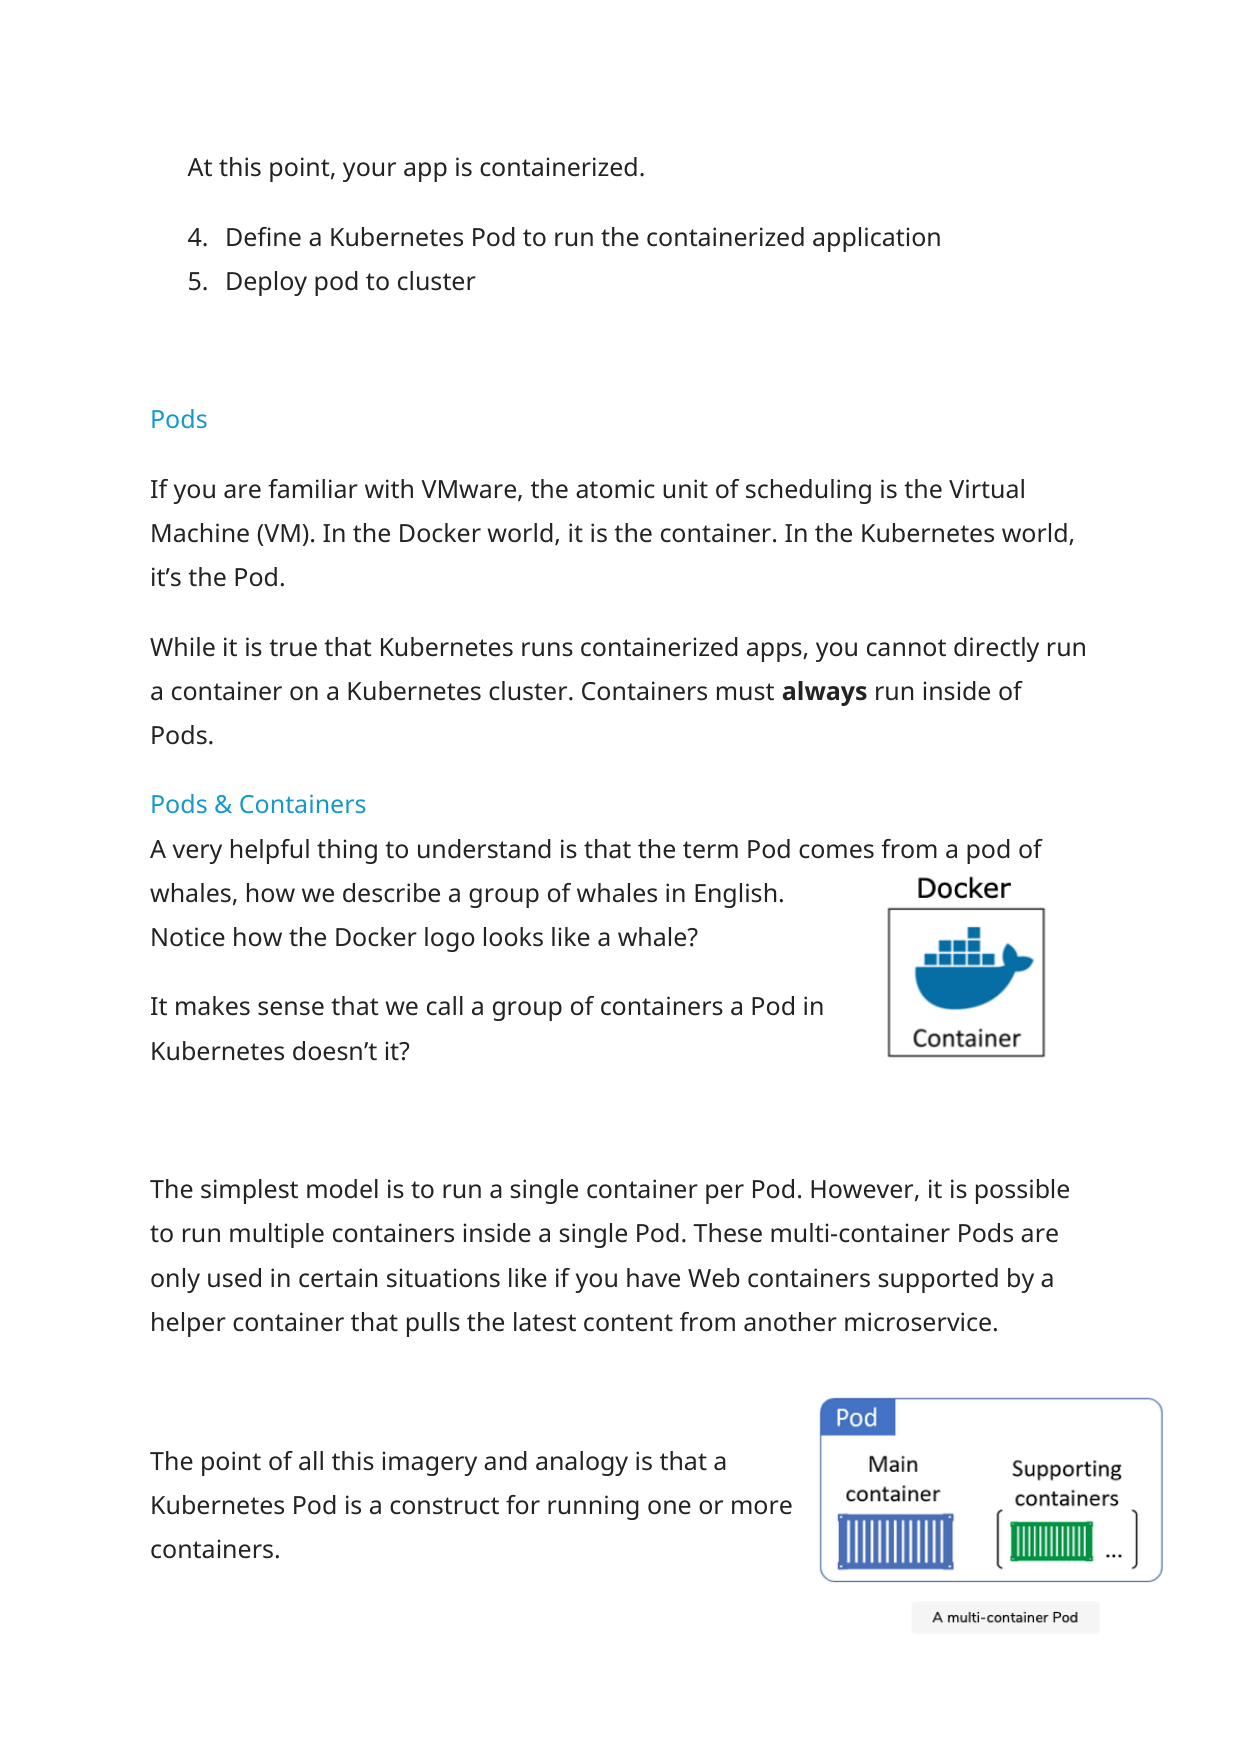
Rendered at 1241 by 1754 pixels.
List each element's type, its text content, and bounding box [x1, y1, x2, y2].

text At this point, your app is containerized. [187, 150, 1090, 184]
list Deploy pod to cluster [187, 263, 1090, 298]
list Define a Kubernetes Pod to run the containerized application [187, 219, 1090, 253]
picture [884, 872, 1050, 1058]
subtitle Pods & Containers [150, 787, 1090, 821]
text If you are familiar with VMware, the atomic unit of scheduling is the Virtual Machine (VM). In the Docker world, it is the container. In the Kubernetes world, it’s the Pod. [150, 471, 1090, 594]
text The point of all this imagery and analogy is that a Kubernetes Pod is a construct for running one or more containers. [150, 1443, 812, 1566]
text While it is true that Kubernetes runs containerized apps, you cannot directly run a container on a Kubernetes cluster. Containers must always run inside of Pods. [150, 629, 1090, 752]
text It makes sense that we call a group of containers a Pod in Kubernetes doesn’t it? [150, 989, 1090, 1067]
text A very helpful thing to understand is that the term Pod comes from a pod of whales, how we describe a group of whales in English. Notice how the Docker logo looks like a whale? [150, 831, 1090, 954]
picture [812, 1390, 1167, 1638]
text The simplest model is to run a single container per Pod. However, it is possible to run multiple containers inside a single Pod. These multi-container Pods are only used in certain situations like if you have Web containers supported by a helper container that pulls the latest content from another microservice. [150, 1172, 1090, 1339]
subtitle Pods [150, 402, 1090, 436]
